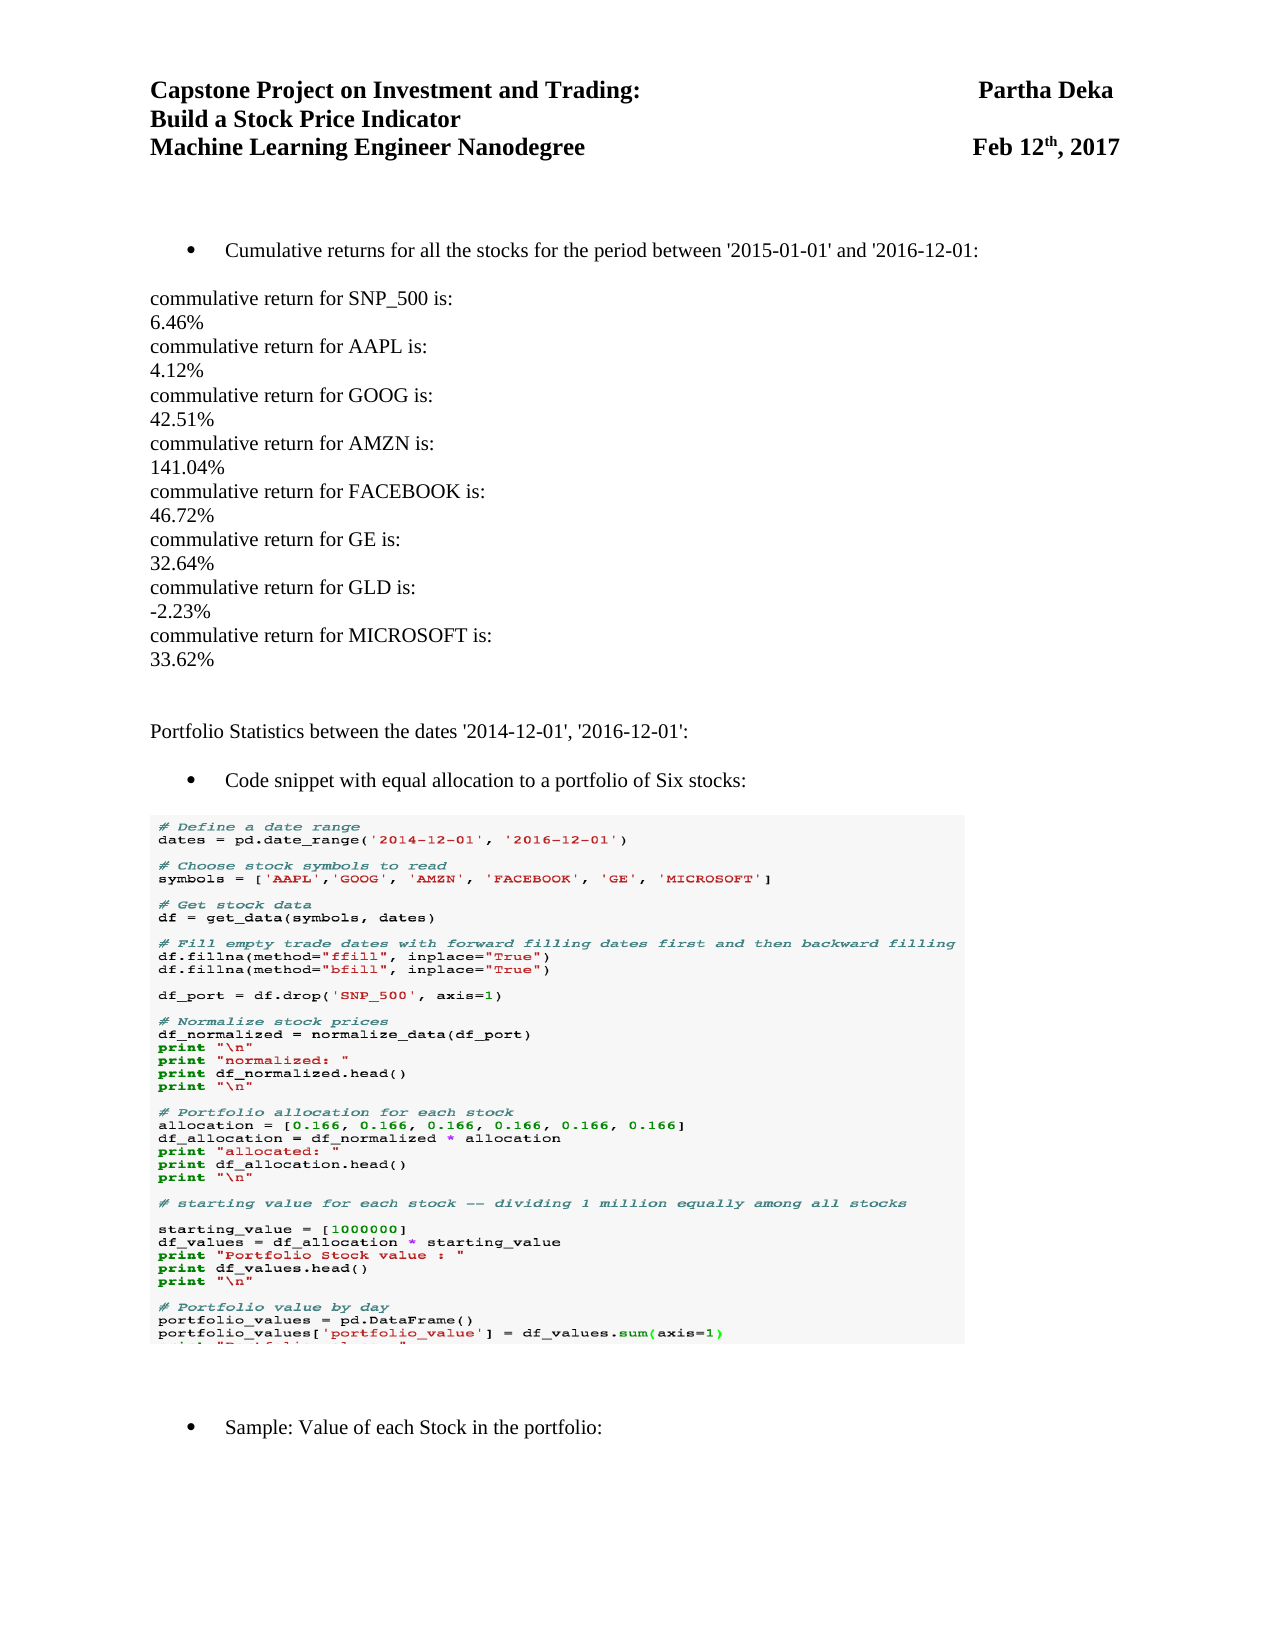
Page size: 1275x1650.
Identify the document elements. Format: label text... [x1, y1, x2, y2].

text commulative return for AMZN is: [150, 431, 1125, 455]
text commulative return for SNP_500 is: [150, 286, 1125, 310]
list Code snippet with equal allocation to a portfolio of Six stocks: [187, 767, 1125, 792]
text commulative return for MICROSOFT is: [150, 623, 1125, 647]
text 42.51% [150, 407, 1125, 431]
text 32.64% [150, 551, 1125, 575]
text commulative return for GOOG is: [150, 382, 1125, 407]
text 141.04% [150, 455, 1125, 479]
text commulative return for GLD is: [150, 575, 1125, 599]
text Portfolio Statistics between the dates '2014-12-01', '2016-12-01': [150, 719, 1125, 743]
text commulative return for AAPL is: [150, 334, 1125, 358]
picture [150, 815, 965, 1344]
text 4.12% [150, 358, 1125, 382]
text 46.72% [150, 503, 1125, 527]
list Sample: Value of each Stock in the portfolio: [187, 1415, 1125, 1439]
text -2.23% [150, 599, 1125, 623]
list Cumulative returns for all the stocks for the period between '2015-01-01' and '2016-12-01: [187, 238, 1125, 262]
text 33.62% [150, 647, 1125, 671]
text 6.46% [150, 310, 1125, 334]
text commulative return for GE is: [150, 527, 1125, 551]
text commulative return for FACEBOOK is: [150, 479, 1125, 503]
